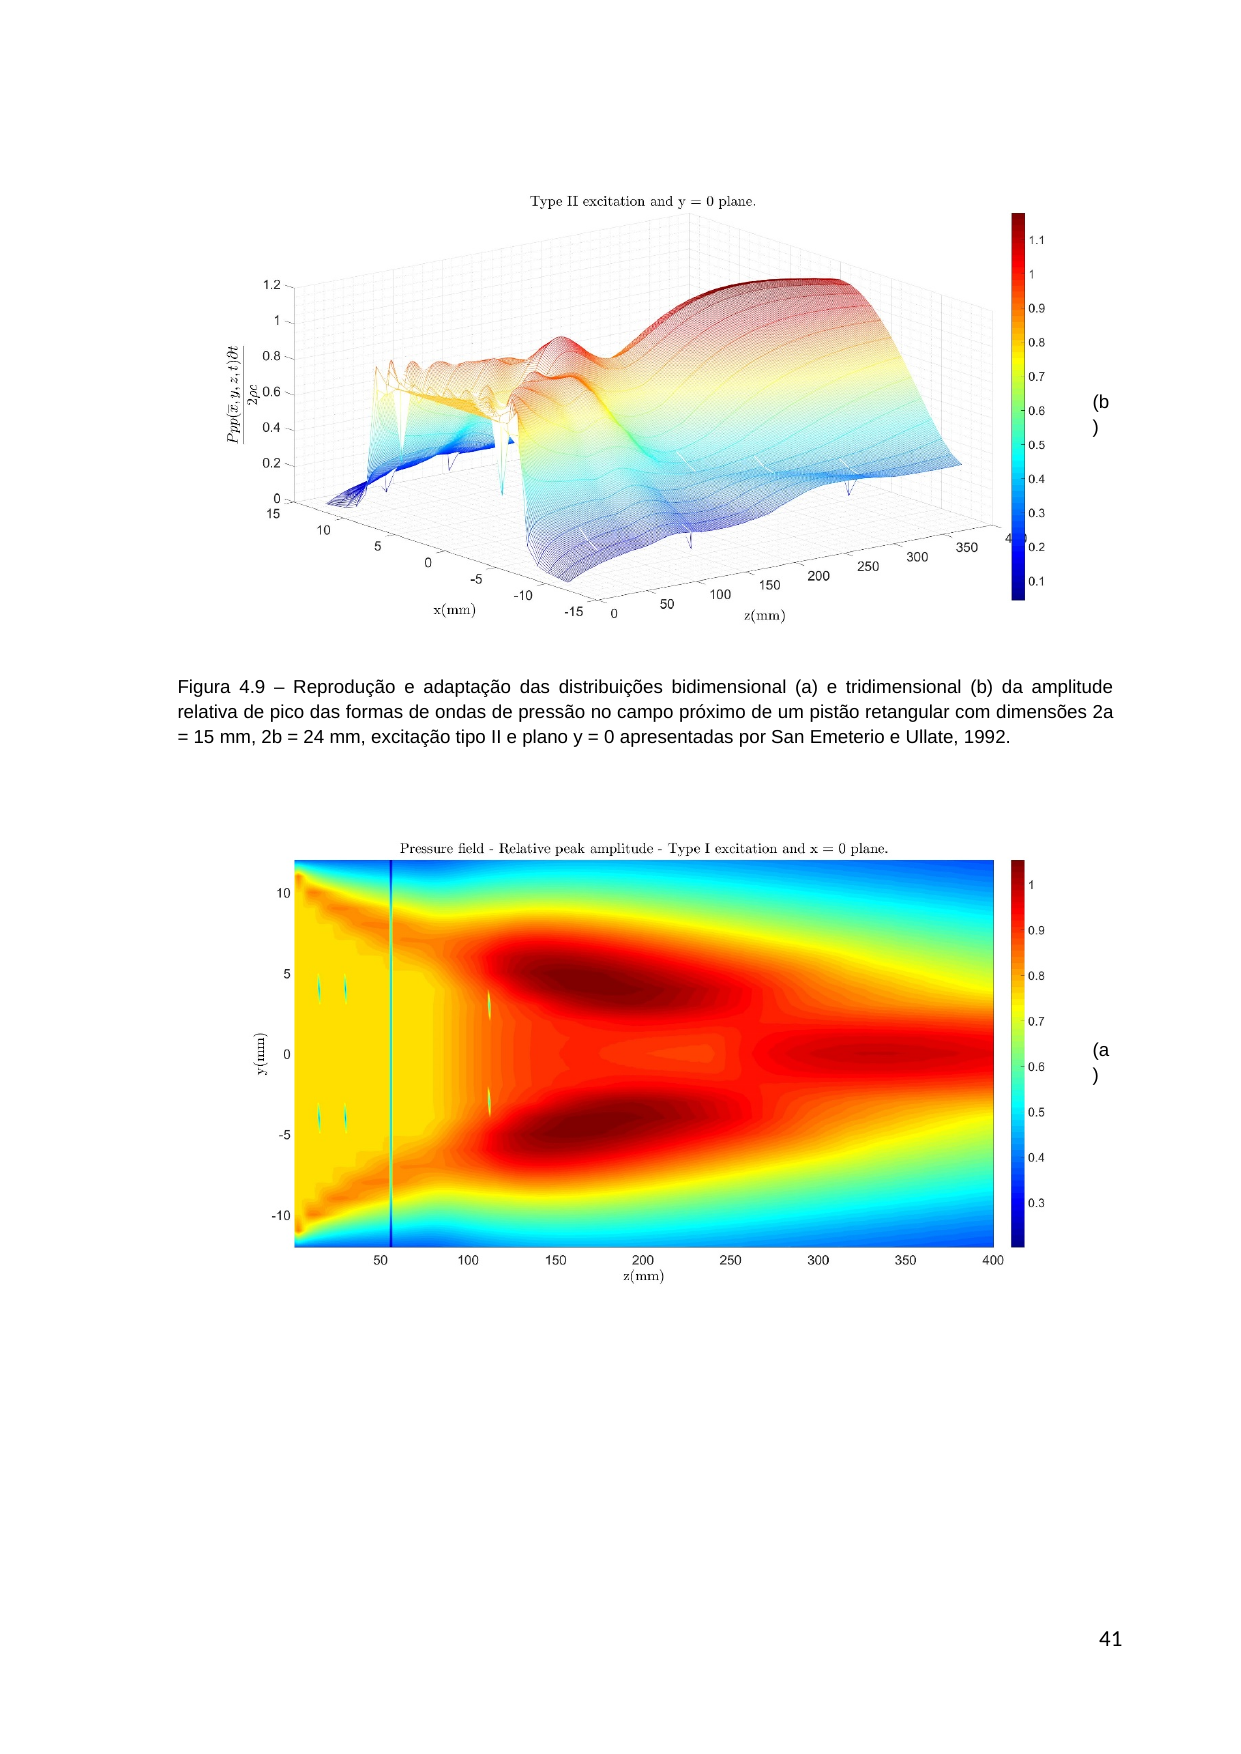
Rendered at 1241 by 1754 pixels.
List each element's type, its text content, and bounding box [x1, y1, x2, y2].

picture [177, 177, 1082, 652]
picture [177, 824, 1082, 1299]
table_header [166, 825, 1081, 1323]
table_cell Figura 4.9 – Reprodução e adaptação das distribuições bidimensional (a) e tridimensional (b) da amplitude relativa de pico das formas de ondas de pressão no campo próximo de um pistão retangular com dimensões 2a = 15 mm, 2b = 24 mm, excitação tipo II e plano y = 0 apresentadas por San Emeterio e Ullate, 1992. [166, 676, 1125, 772]
table_cell [166, 177, 1081, 676]
table_header (a) [1081, 825, 1125, 1323]
table_cell (b) [1081, 177, 1125, 676]
